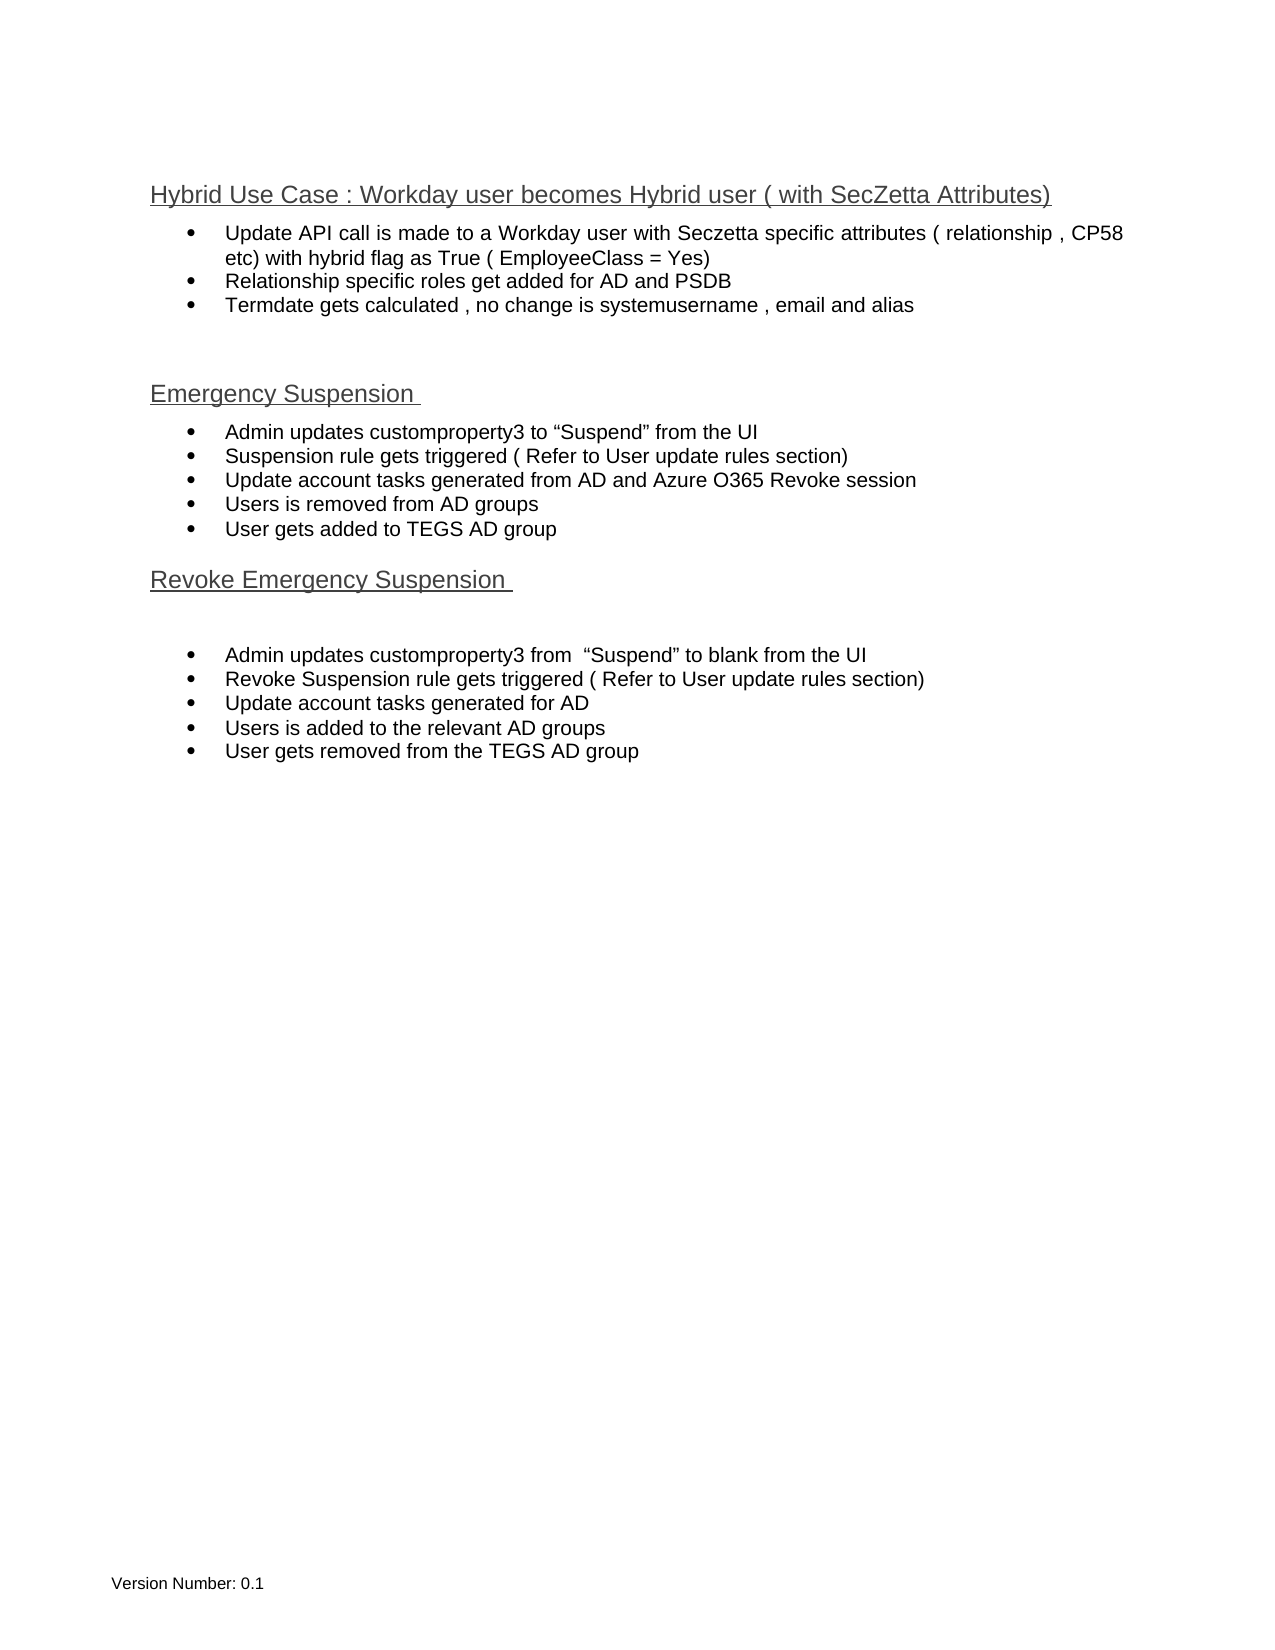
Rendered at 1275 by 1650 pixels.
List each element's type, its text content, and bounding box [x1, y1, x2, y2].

subtitle Revoke Emergency Suspension [150, 565, 1125, 594]
list Update account tasks generated for AD [187, 691, 1125, 715]
subtitle Emergency Suspension [150, 379, 1125, 408]
list Termdate gets calculated , no change is systemusername , email and alias [187, 293, 1125, 317]
list User gets added to TEGS AD group [187, 516, 1125, 540]
list Users is added to the relevant AD groups [187, 715, 1125, 739]
list Suspension rule gets triggered ( Refer to User update rules section) [187, 444, 1125, 468]
list Admin updates customproperty3 to “Suspend” from the UI [187, 420, 1125, 444]
list Update account tasks generated from AD and Azure O365 Revoke session [187, 468, 1125, 492]
list Update API call is made to a Workday user with Seczetta specific attributes ( relationship , CP58 etc) with hybrid flag as True ( EmployeeClass = Yes) [187, 221, 1125, 269]
subtitle Hybrid Use Case : Workday user becomes Hybrid user ( with SecZetta Attributes) [150, 180, 1125, 209]
list Admin updates customproperty3 from “Suspend” to blank from the UI [187, 643, 1125, 667]
list Relationship specific roles get added for AD and PSDB [187, 269, 1125, 293]
list User gets removed from the TEGS AD group [187, 739, 1125, 763]
list Revoke Suspension rule gets triggered ( Refer to User update rules section) [187, 667, 1125, 691]
list Users is removed from AD groups [187, 492, 1125, 516]
